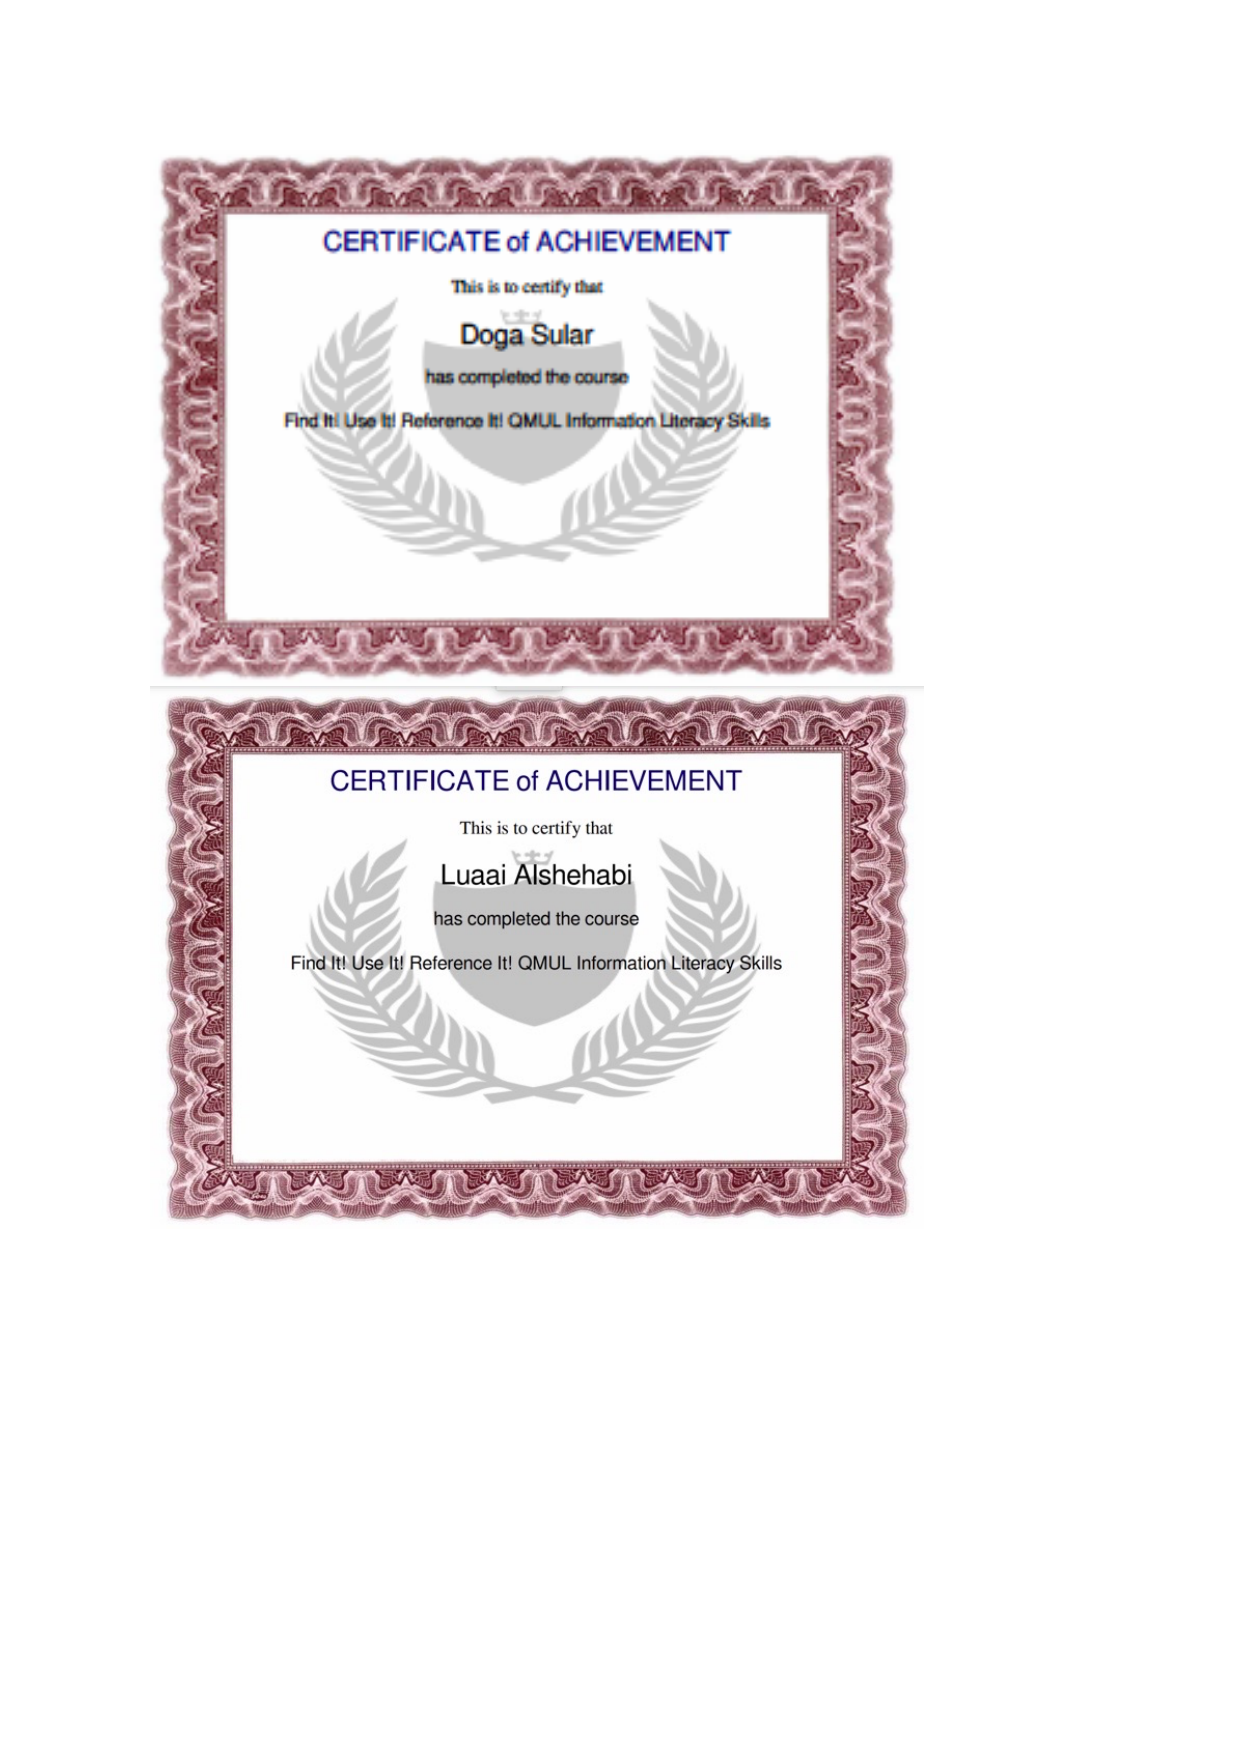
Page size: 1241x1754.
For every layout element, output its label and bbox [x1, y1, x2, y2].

picture [150, 150, 924, 1229]
